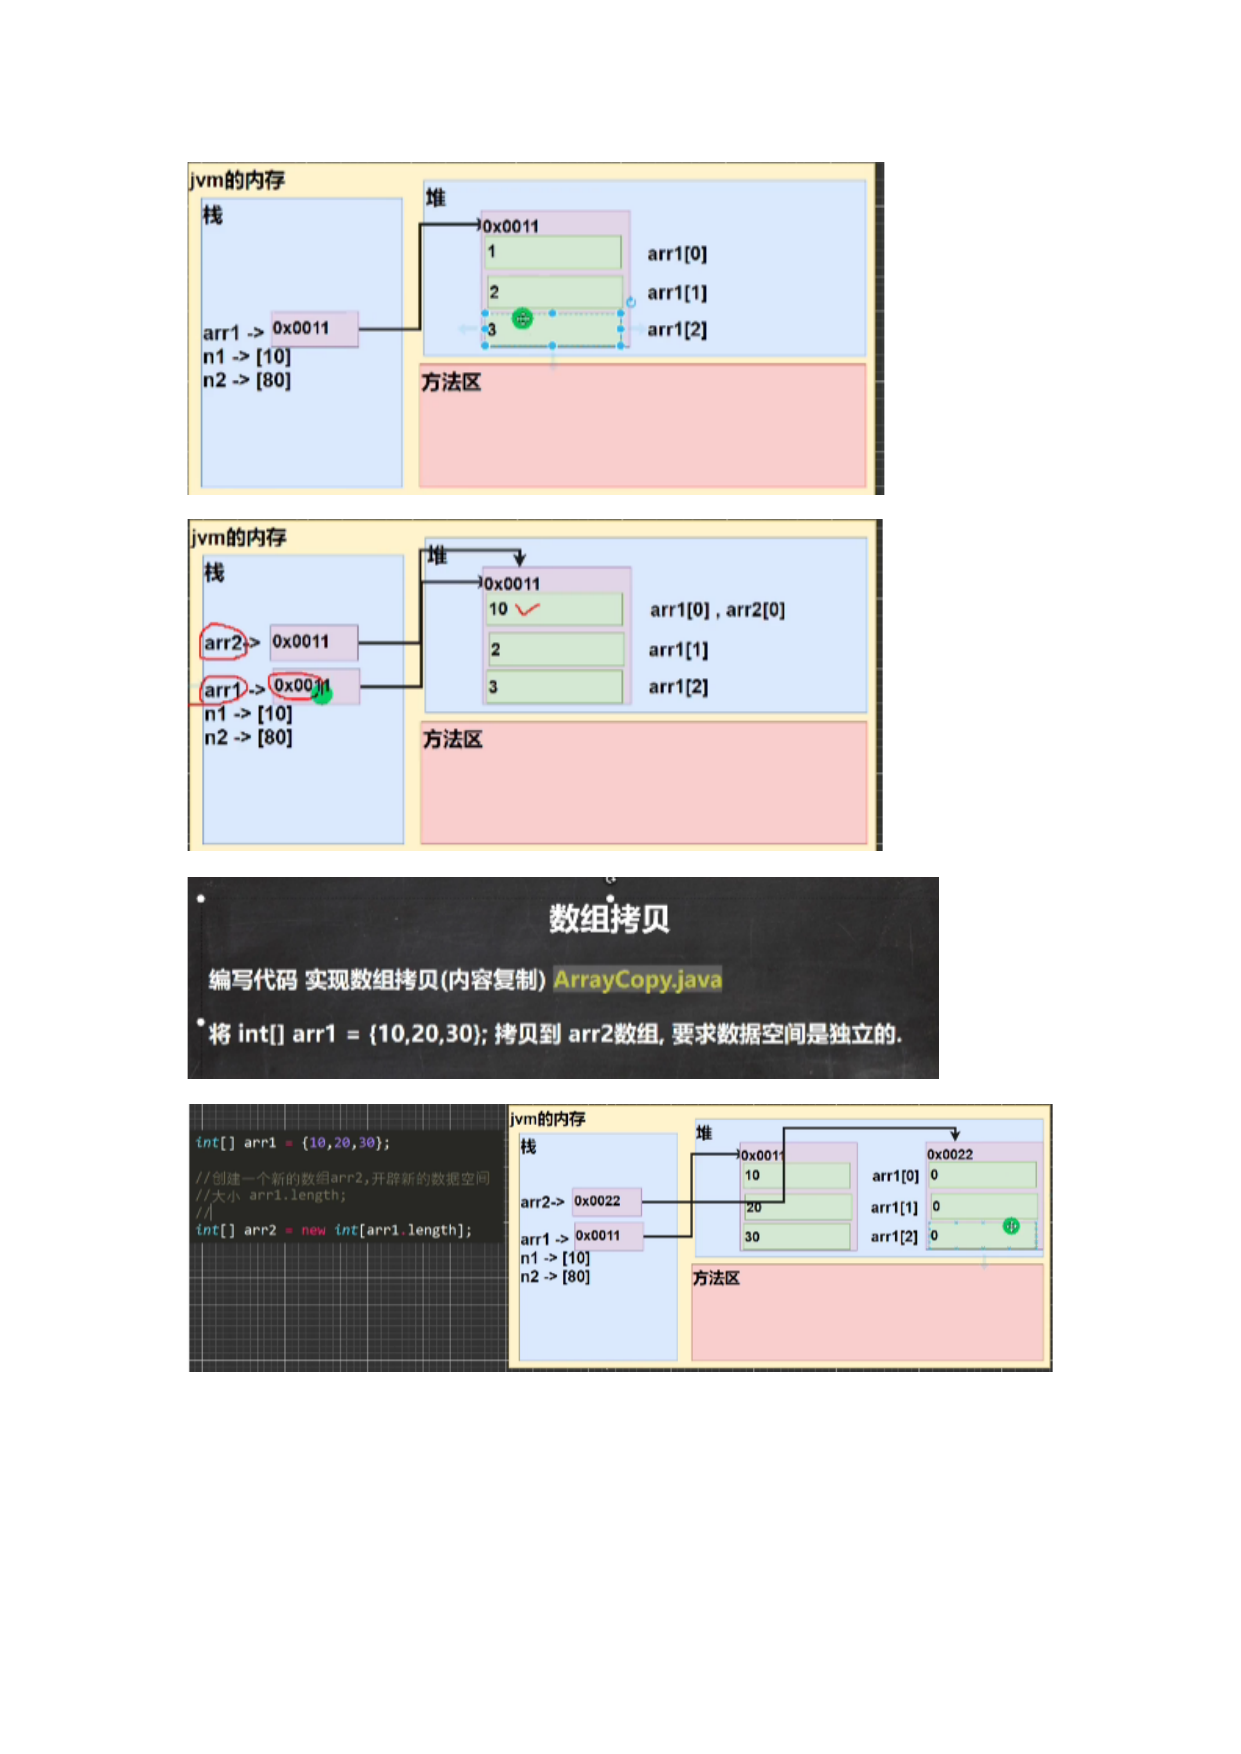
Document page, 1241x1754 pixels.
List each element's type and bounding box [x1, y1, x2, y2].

picture [187, 877, 939, 1079]
picture [187, 162, 885, 495]
picture [187, 1104, 1053, 1372]
picture [187, 519, 883, 851]
